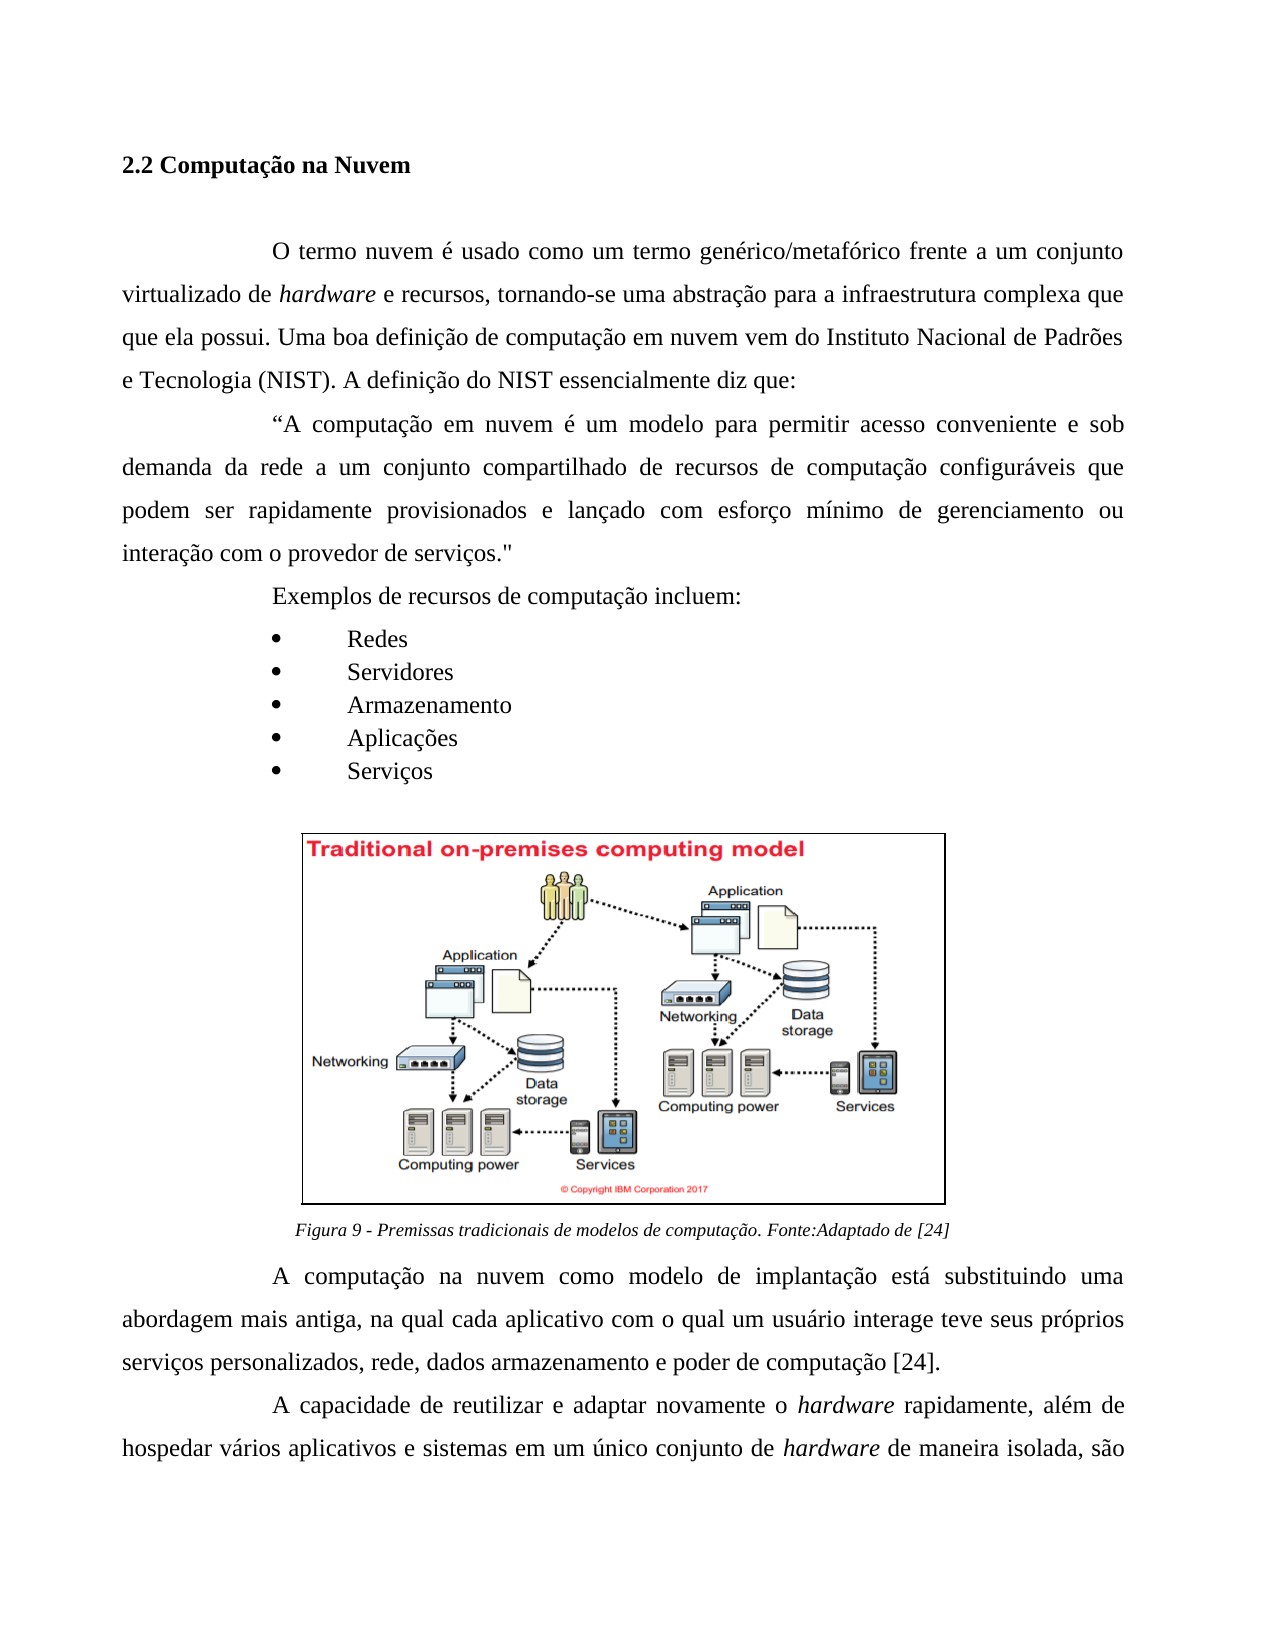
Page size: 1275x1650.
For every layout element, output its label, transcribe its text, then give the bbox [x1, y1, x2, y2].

picture [303, 834, 944, 1203]
text O termo nuvem é usado como um termo genérico/metafórico frente a um conjunto virtualizado de hardware e recursos, tornando-se uma abstração para a infraestrutura complexa que que ela possui. Uma boa definição de computação em nuvem vem do Instituto Nacional de Padrões e Tecnologia (NIST). A definição do NIST essencialmente diz que: [122, 236, 1125, 394]
list Servidores [122, 657, 1125, 686]
list Aplicações [122, 723, 1125, 752]
subtitle 2.2 Computação na Nuvem [122, 150, 1125, 179]
text “A computação em nuvem é um modelo para permitir acesso conveniente e sob demanda da rede a um conjunto compartilhado de recursos de computação configuráveis que podem ser rapidamente provisionados e lançado com esforço mínimo de gerenciamento ou interação com o provedor de serviços." [122, 409, 1125, 567]
text Figura 9 - Premissas tradicionais de modelos de computação. Fonte:Adaptado de [24] [122, 1218, 1125, 1240]
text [122, 1390, 1125, 1462]
text A computação na nuvem como modelo de implantação está substituindo uma abordagem mais antiga, na qual cada aplicativo com o qual um usuário interage teve seus próprios serviços personalizados, rede, dados armazenamento e poder de computação [24]. [122, 1261, 1125, 1376]
list Armazenamento [122, 690, 1125, 719]
list Serviços [122, 756, 1125, 785]
text Exemplos de recursos de computação incluem: [122, 581, 1125, 610]
list Redes [122, 624, 1125, 653]
